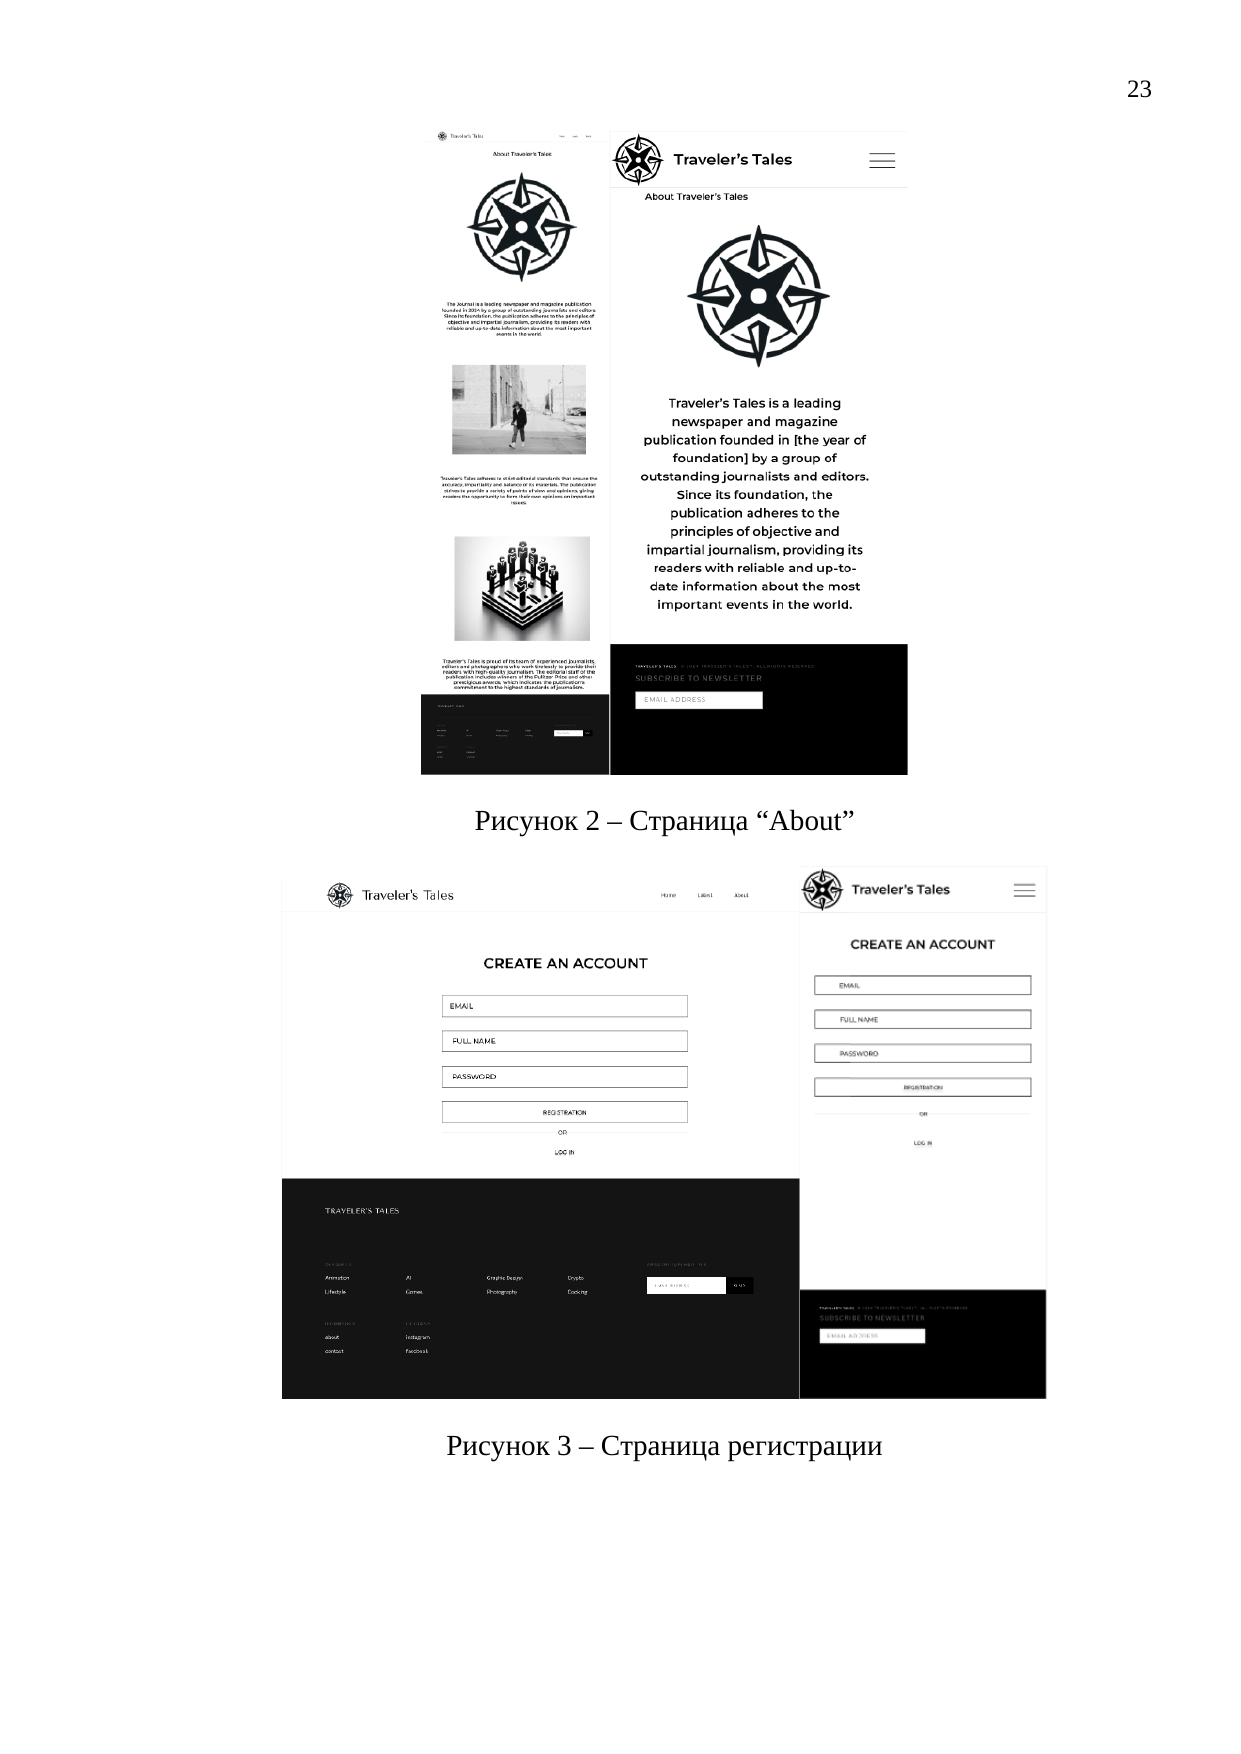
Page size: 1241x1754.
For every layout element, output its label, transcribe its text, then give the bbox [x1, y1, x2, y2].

text Рисунок 3 – Страница регистрации [177, 1428, 1152, 1462]
picture [281, 866, 1048, 1399]
picture [421, 130, 908, 775]
text Рисунок 2 – Страница “About” [177, 803, 1152, 837]
